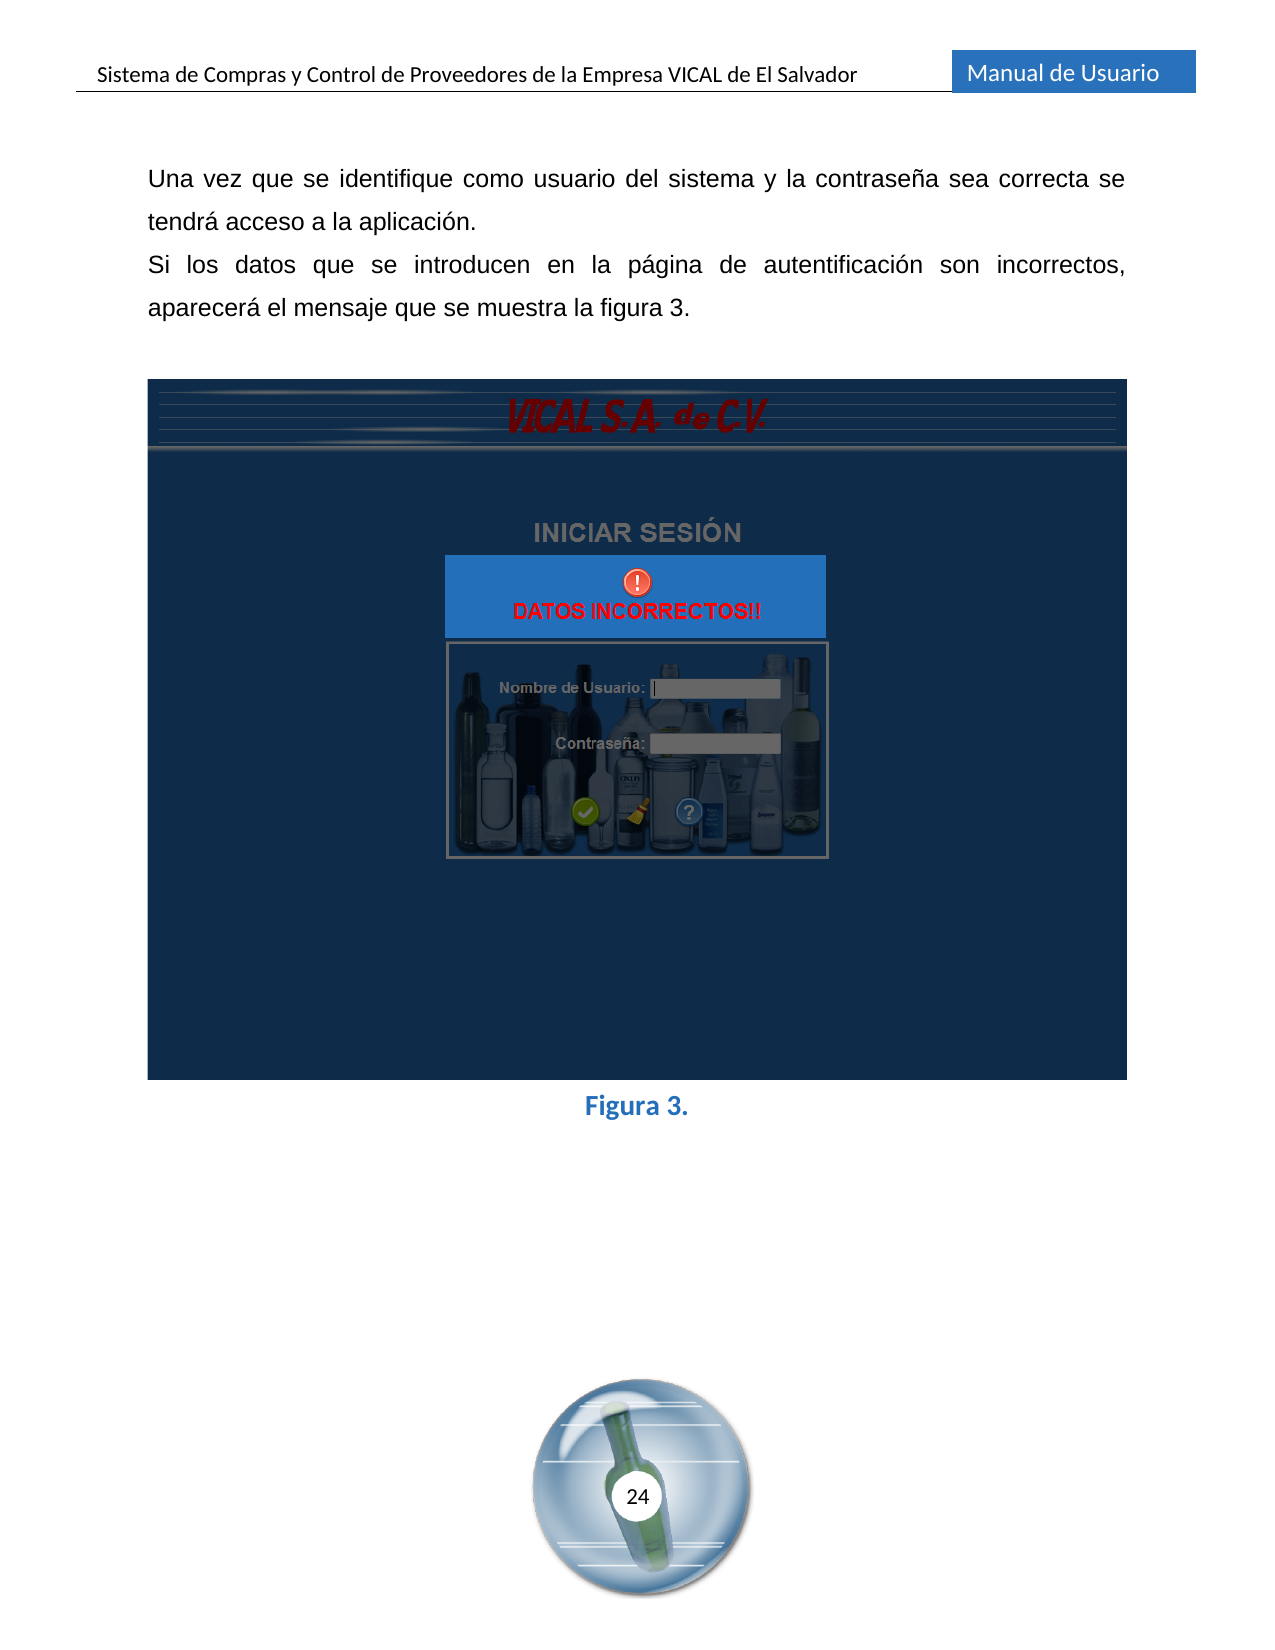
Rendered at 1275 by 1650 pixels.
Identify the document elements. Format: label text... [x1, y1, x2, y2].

picture [529, 1376, 755, 1599]
text Una vez que se identifique como usuario del sistema y la contraseña sea correcta se tendrá acceso a la aplicación. [148, 164, 1127, 236]
picture [147, 379, 1127, 1080]
text Si los datos que se introducen en la página de autentificación son incorrectos, aparecerá el mensaje que se muestra la figura 3. [148, 250, 1127, 322]
